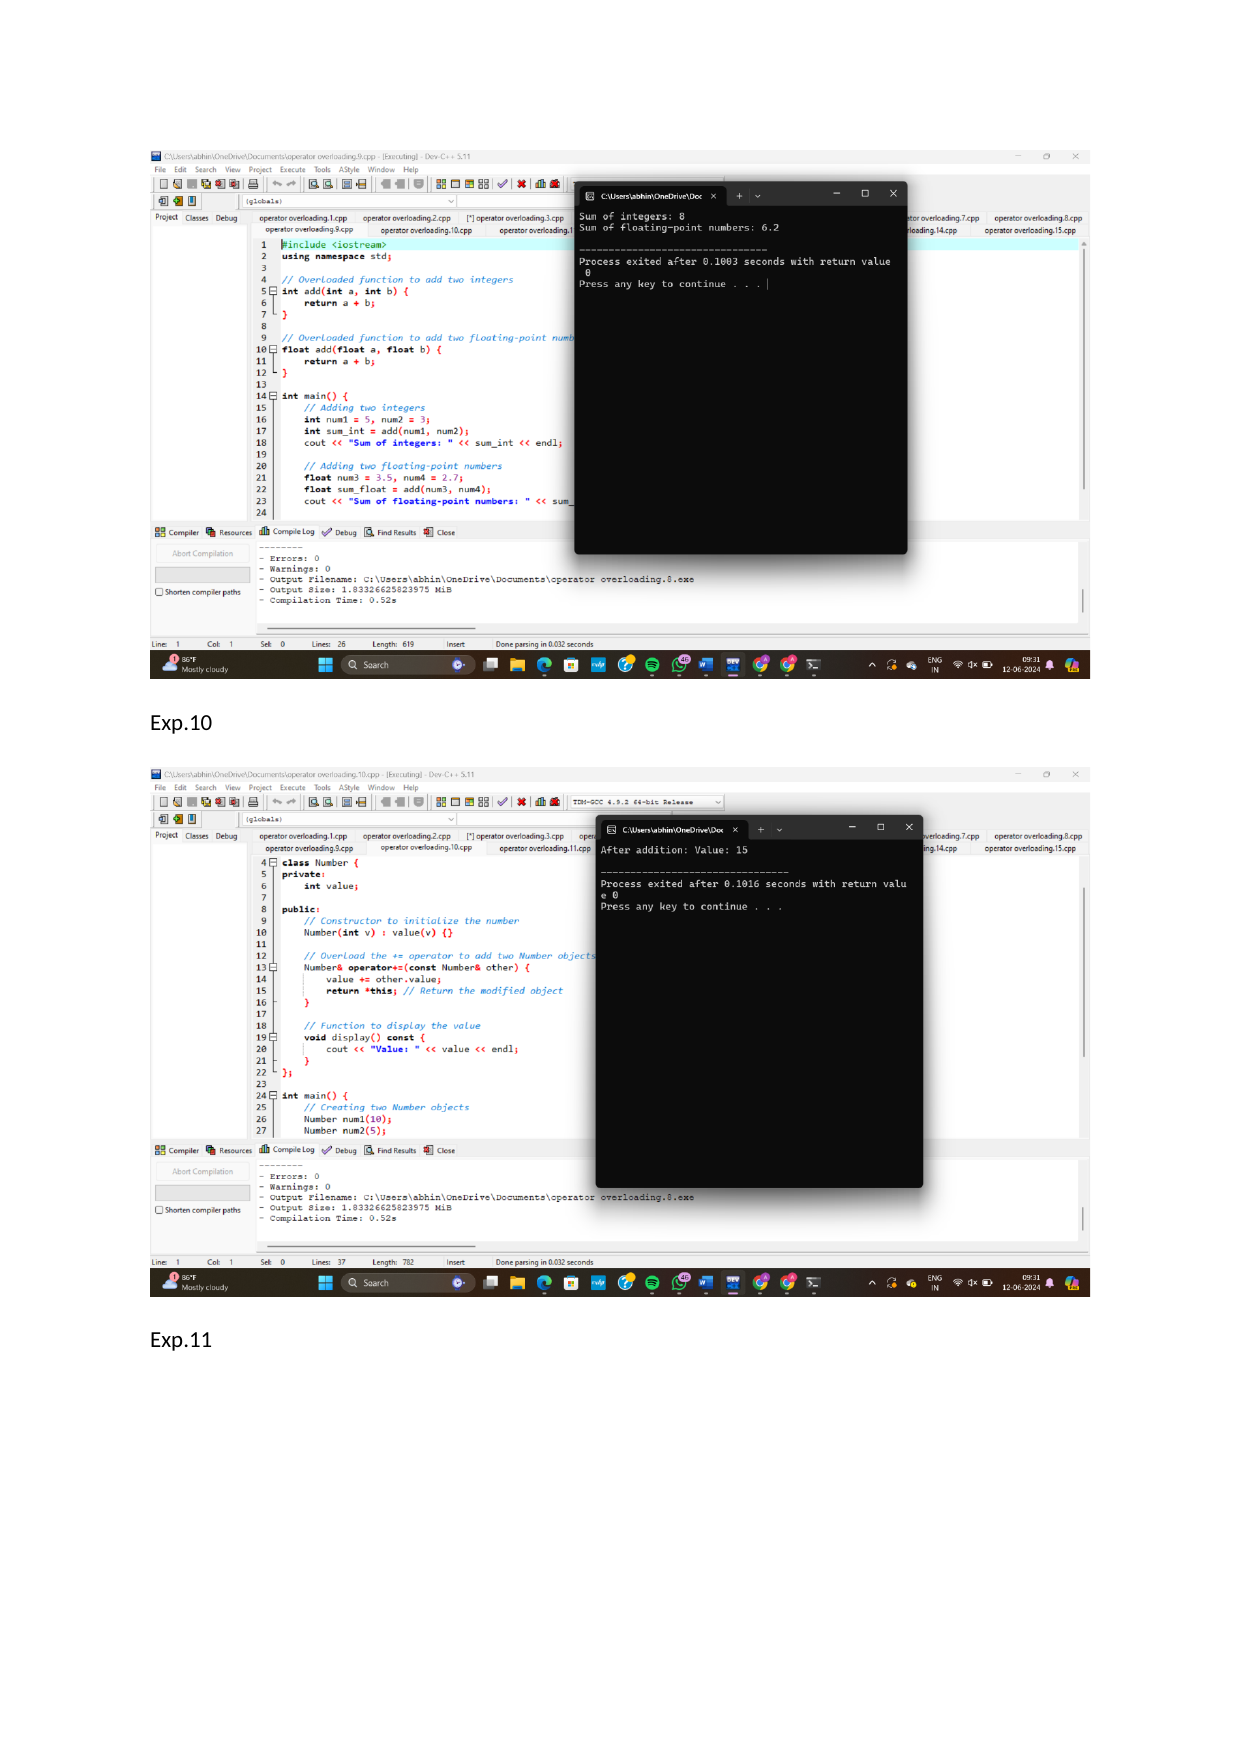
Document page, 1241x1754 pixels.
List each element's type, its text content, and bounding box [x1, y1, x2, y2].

text Exp.11 [150, 1325, 1090, 1353]
picture [150, 767, 1091, 1297]
text Exp.10 [150, 708, 1090, 736]
picture [150, 150, 1091, 679]
